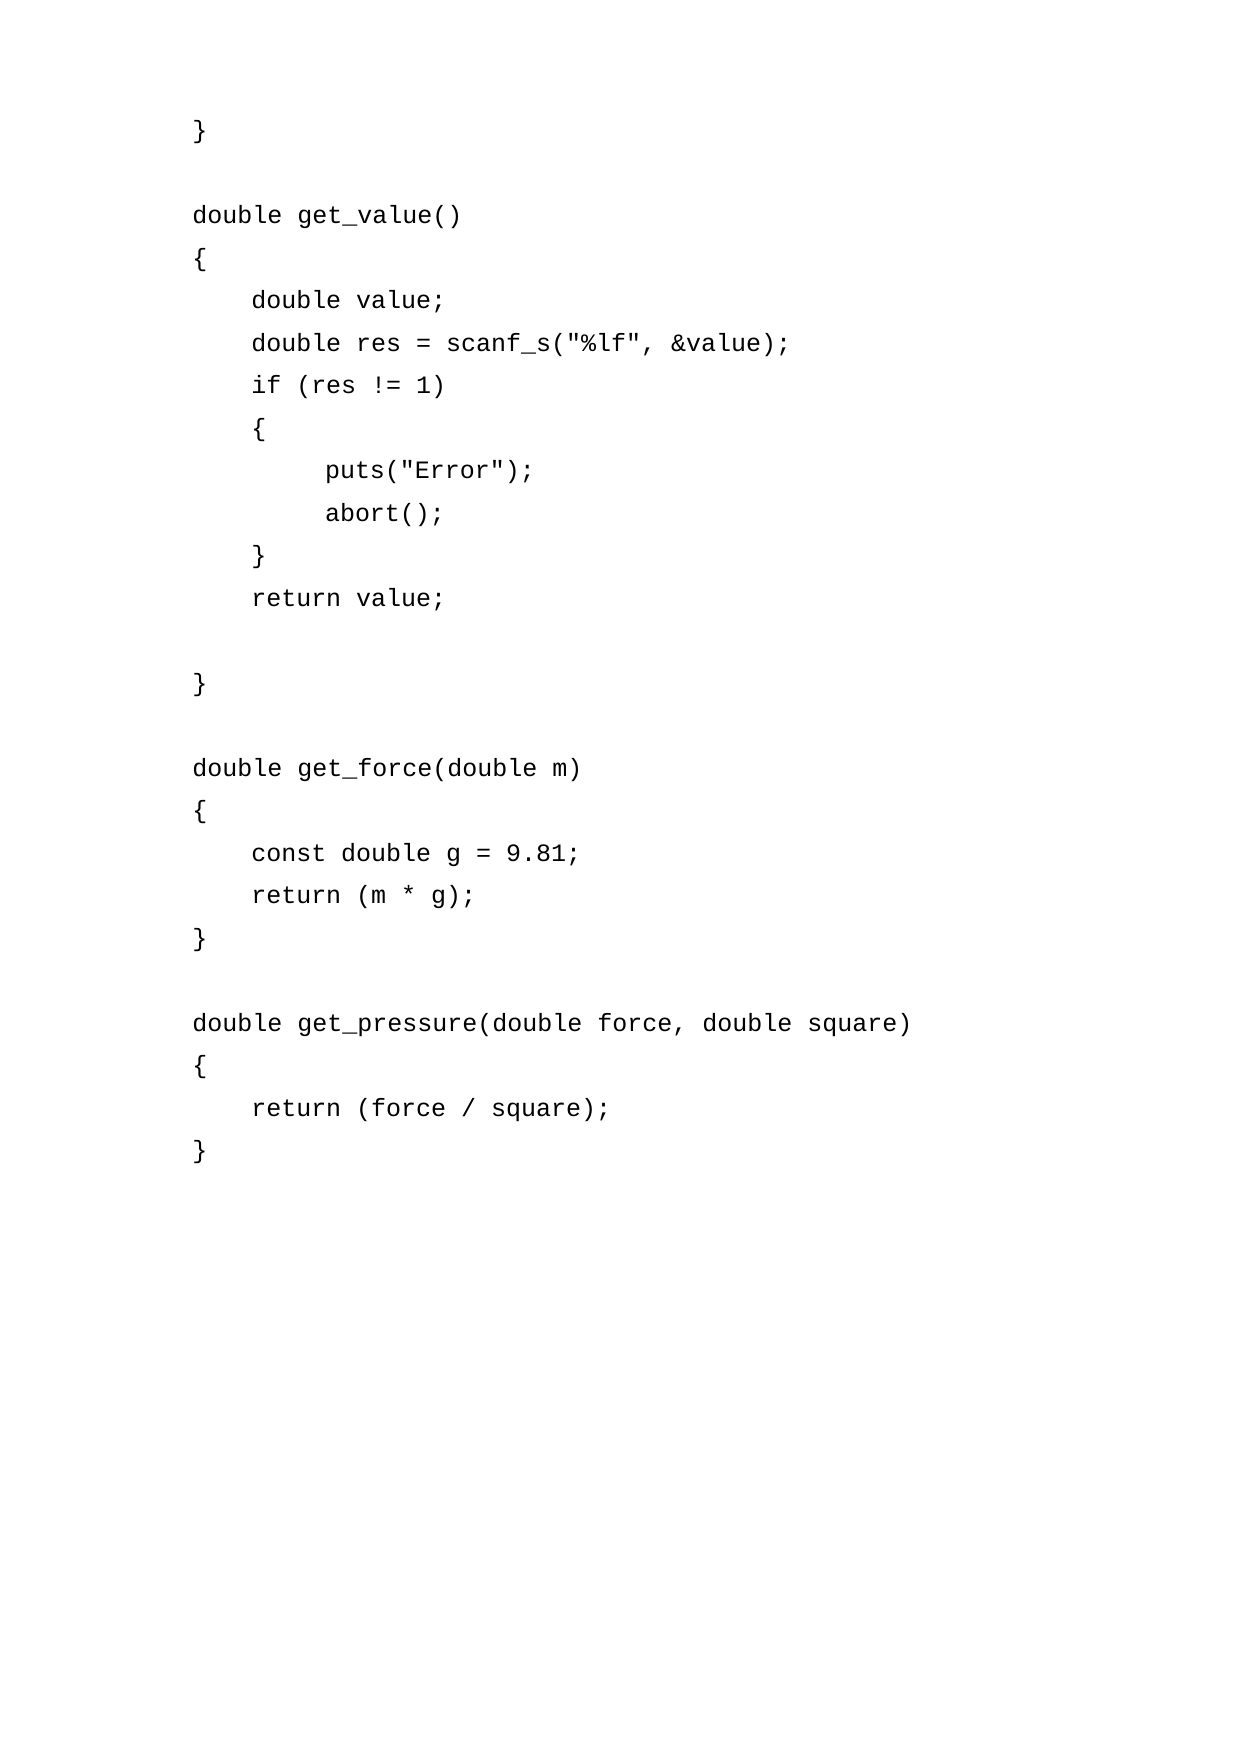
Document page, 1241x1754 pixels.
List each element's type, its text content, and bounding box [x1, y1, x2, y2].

text double res = scanf_s("%lf", &value); [118, 331, 1152, 359]
text } [118, 926, 1152, 954]
text if (res != 1) [118, 373, 1152, 401]
text const double g = 9.81; [118, 841, 1152, 869]
text return (force / square); [118, 1096, 1152, 1124]
text double value; [118, 288, 1152, 316]
text abort(); [118, 501, 1152, 529]
text return value; [118, 586, 1152, 614]
text } [118, 671, 1152, 699]
text double get_value() [118, 203, 1152, 231]
text double get_force(double m) [118, 756, 1152, 784]
text { [118, 416, 1152, 444]
text { [118, 246, 1152, 274]
text } [118, 118, 1152, 146]
text { [118, 1053, 1152, 1081]
text } [118, 543, 1152, 571]
text return (m * g); [118, 883, 1152, 911]
text puts("Error"); [118, 458, 1152, 486]
text double get_pressure(double force, double square) [118, 1011, 1152, 1039]
text } [118, 1138, 1152, 1166]
text { [118, 798, 1152, 826]
